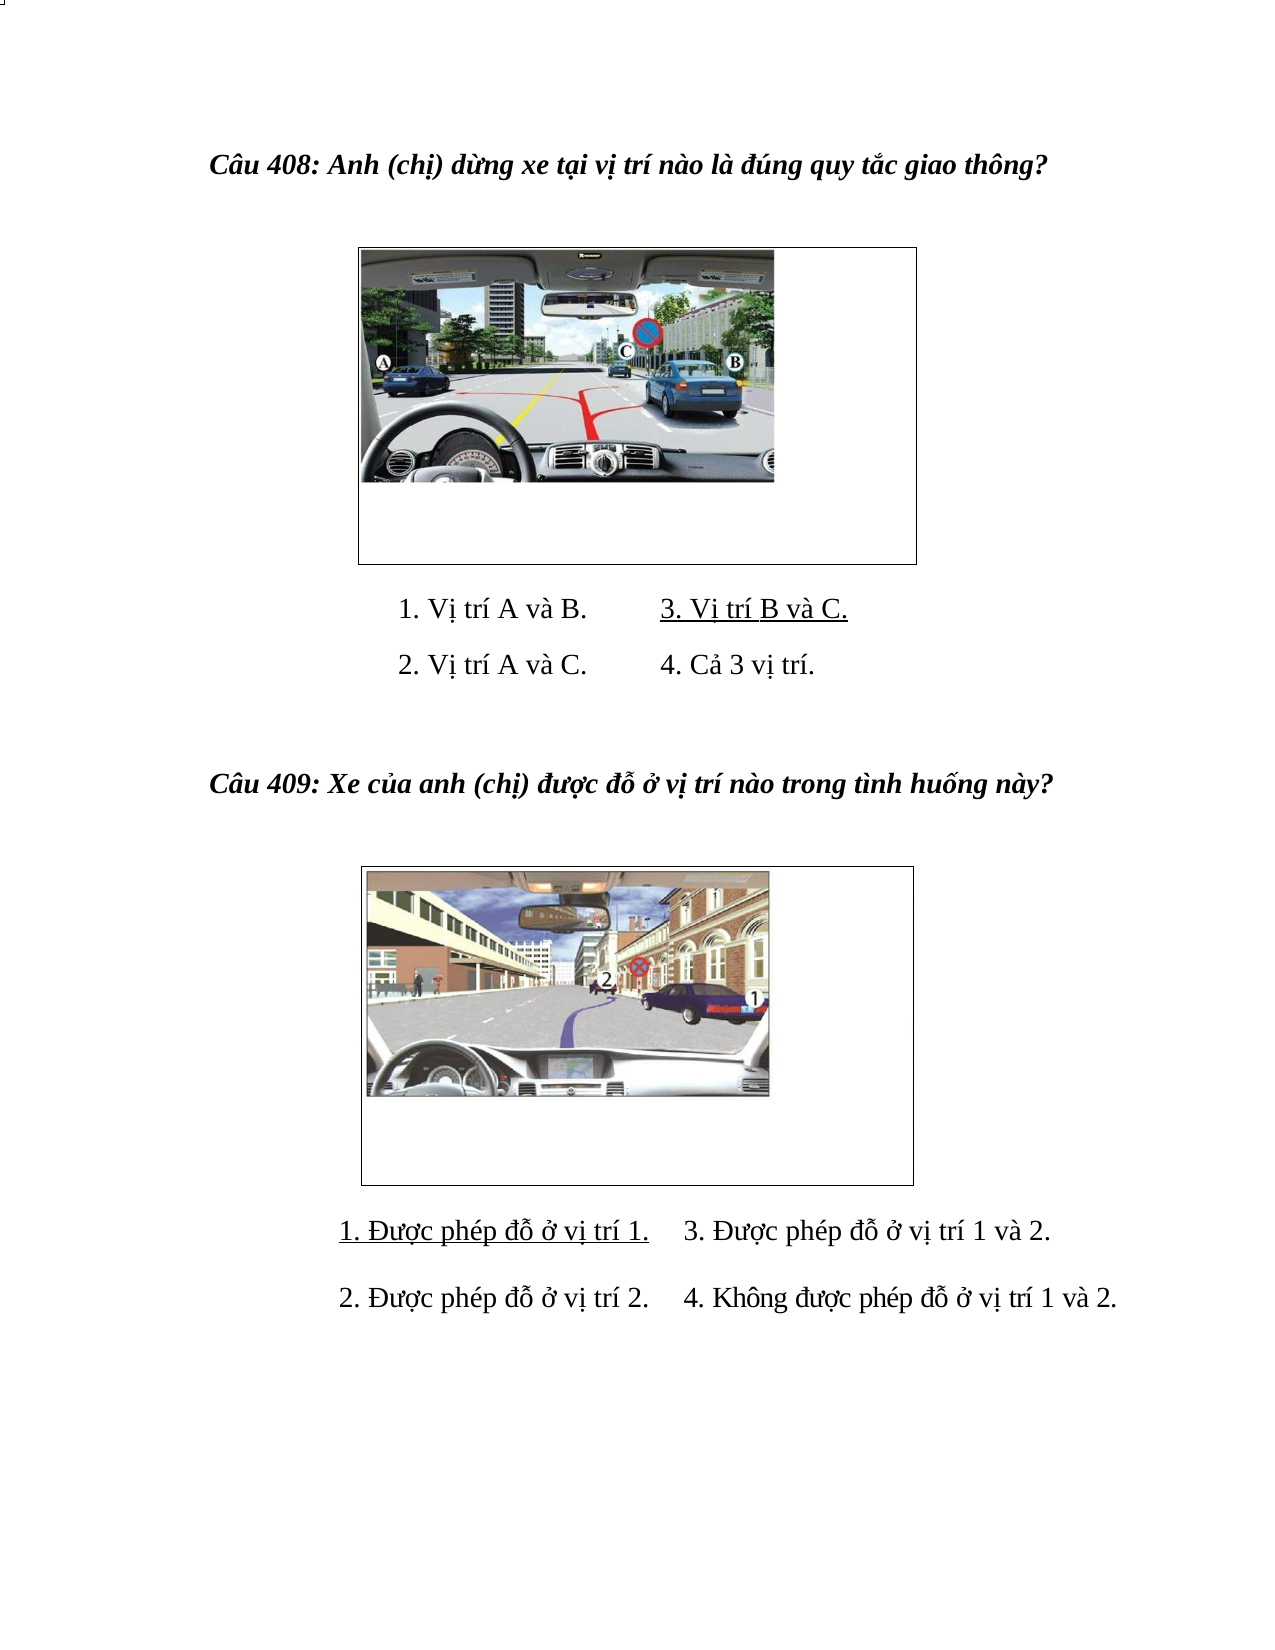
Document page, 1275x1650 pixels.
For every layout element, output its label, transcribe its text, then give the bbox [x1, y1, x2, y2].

picture [362, 867, 913, 1185]
text Câu 408: Anh (chị) dừng xe tại vị trí nào là đúng quy tắc giao thông? [209, 147, 1264, 181]
text 1. Được phép đỗ ở vị trí 1. 3. Được phép đỗ ở vị trí 1 và 2. [338, 1213, 1264, 1247]
text 2. Được phép đỗ ở vị trí 2. 4. Không được phép đỗ ở vị trí 1 và 2. [338, 1280, 1264, 1314]
picture [359, 248, 916, 564]
text 2. Vị trí A và C. 4. Cả 3 vị trí. [398, 648, 1264, 681]
text Câu 409: Xe của anh (chị) được đỗ ở vị trí nào trong tình huống này? [209, 766, 1264, 800]
text 1. Vị trí A và B. 3. Vị trí B và C. [398, 591, 1264, 625]
